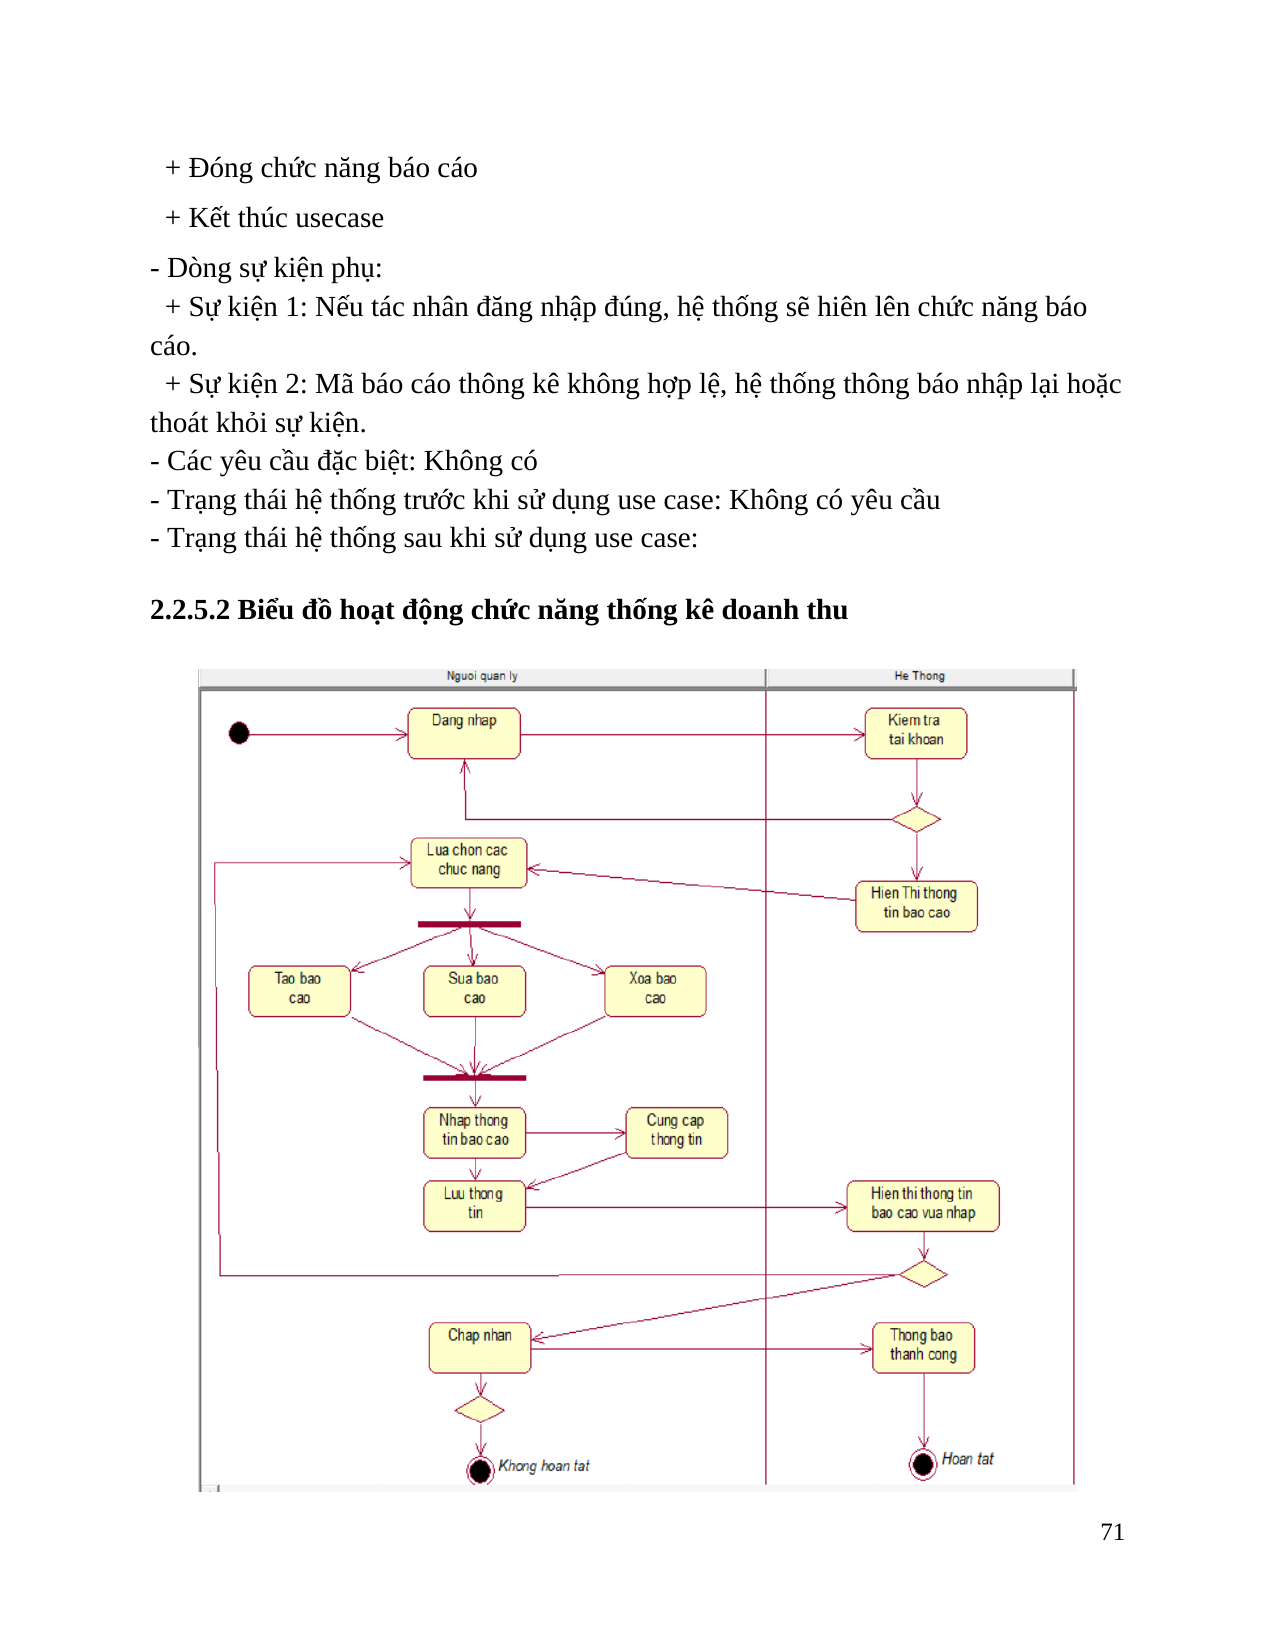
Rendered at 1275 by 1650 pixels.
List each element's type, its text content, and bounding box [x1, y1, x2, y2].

text - Dòng sự kiện phụ: [150, 251, 1125, 284]
text - Trạng thái hệ thống trước khi sử dụng use case: Không có yêu cầu [150, 482, 1125, 515]
text + Sự kiện 2: Mã báo cáo thông kê không hợp lệ, hệ thống thông báo nhập lại hoặc thoát khỏi sự kiện. [150, 366, 1125, 438]
text + Kết thúc usecase [150, 200, 1125, 234]
text + Đóng chức năng báo cáo [150, 150, 1125, 183]
picture [198, 669, 1077, 1492]
text - Trạng thái hệ thống sau khi sử dụng use case: [150, 520, 1125, 554]
text - Các yêu cầu đặc biệt: Không có [150, 443, 1125, 477]
text 2.2.5.2 Biểu đồ hoạt động chức năng thống kê doanh thu [150, 592, 1125, 626]
text + Sự kiện 1: Nếu tác nhân đăng nhập đúng, hệ thống sẽ hiên lên chức năng báo cáo. [150, 289, 1125, 361]
